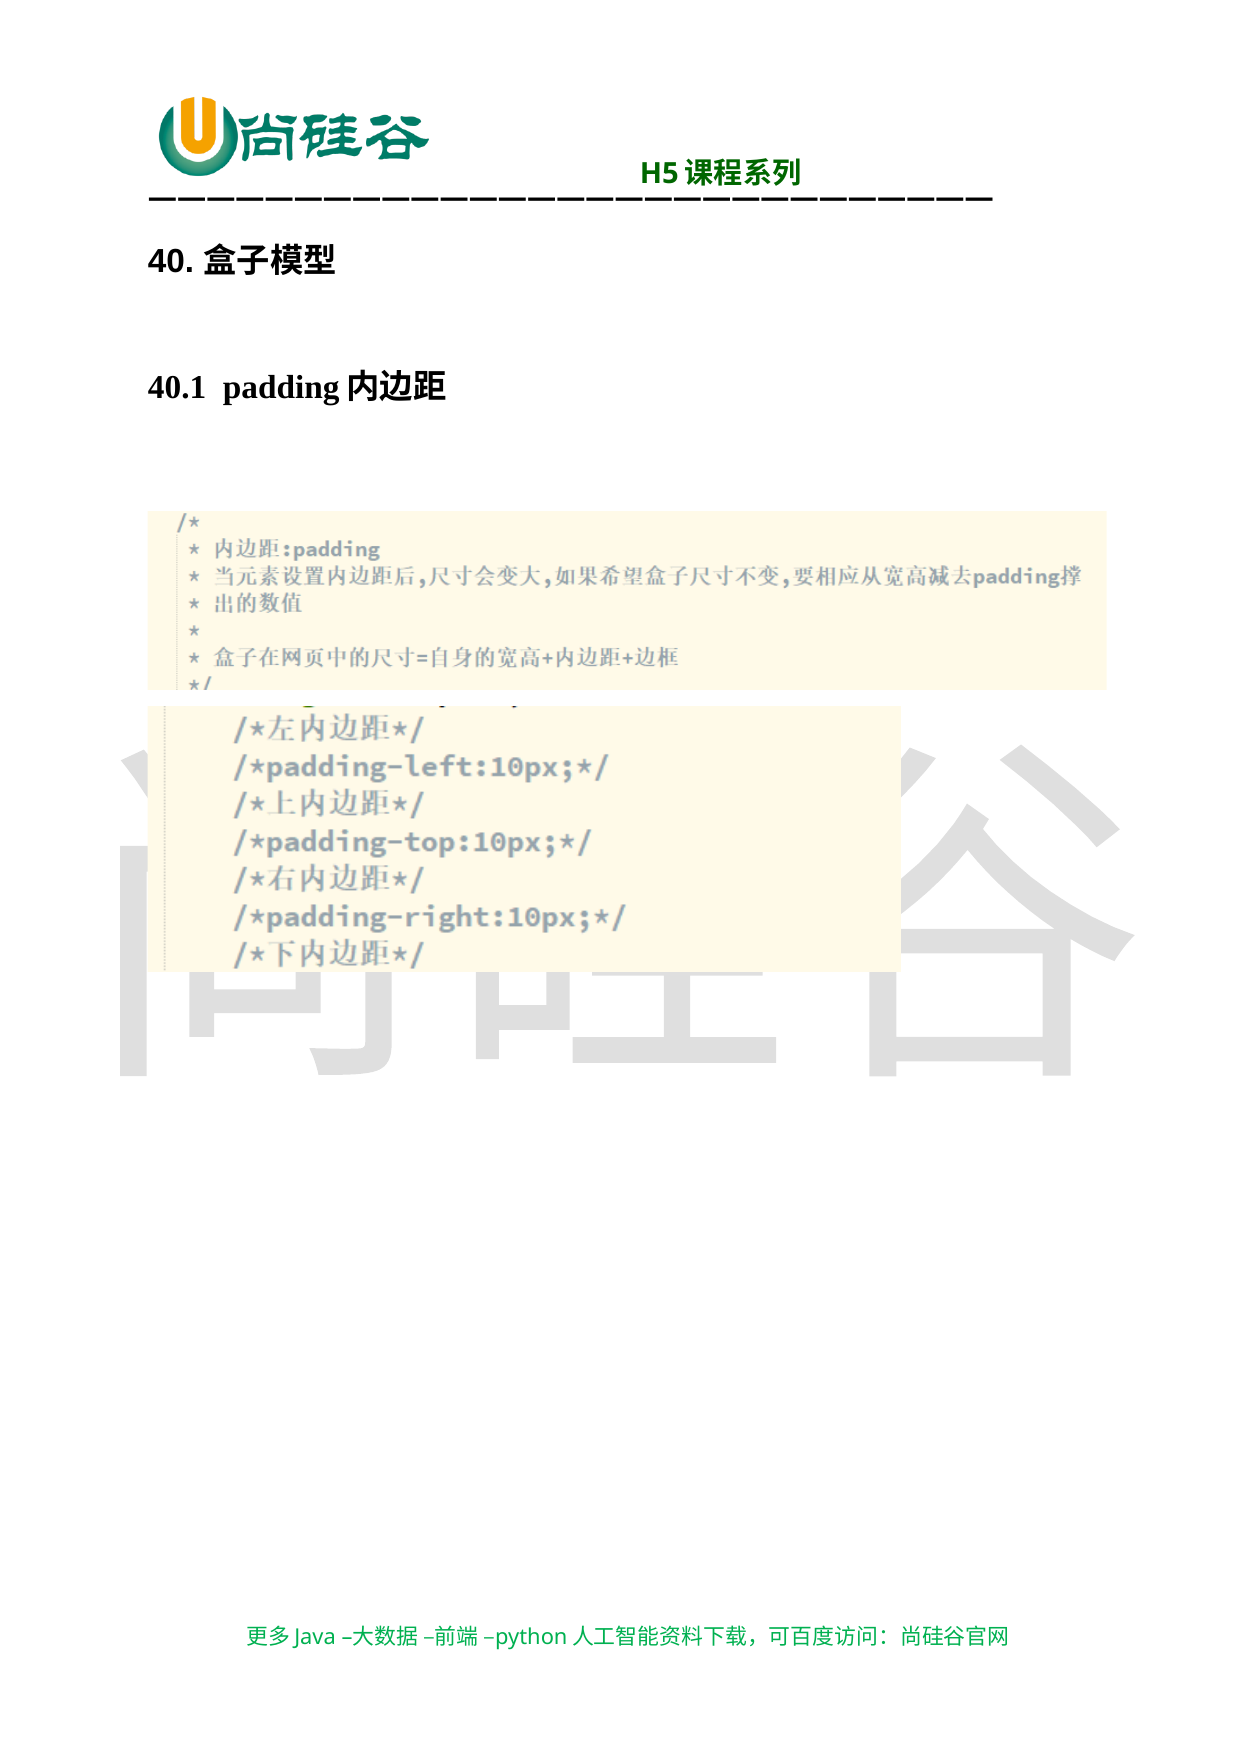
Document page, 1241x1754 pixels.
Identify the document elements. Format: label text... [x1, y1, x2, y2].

subtitle 盒子模型 [148, 225, 1107, 290]
subtitle padding内边距 [148, 352, 1107, 417]
picture [147, 511, 1107, 690]
picture [147, 88, 436, 184]
picture [147, 706, 901, 972]
